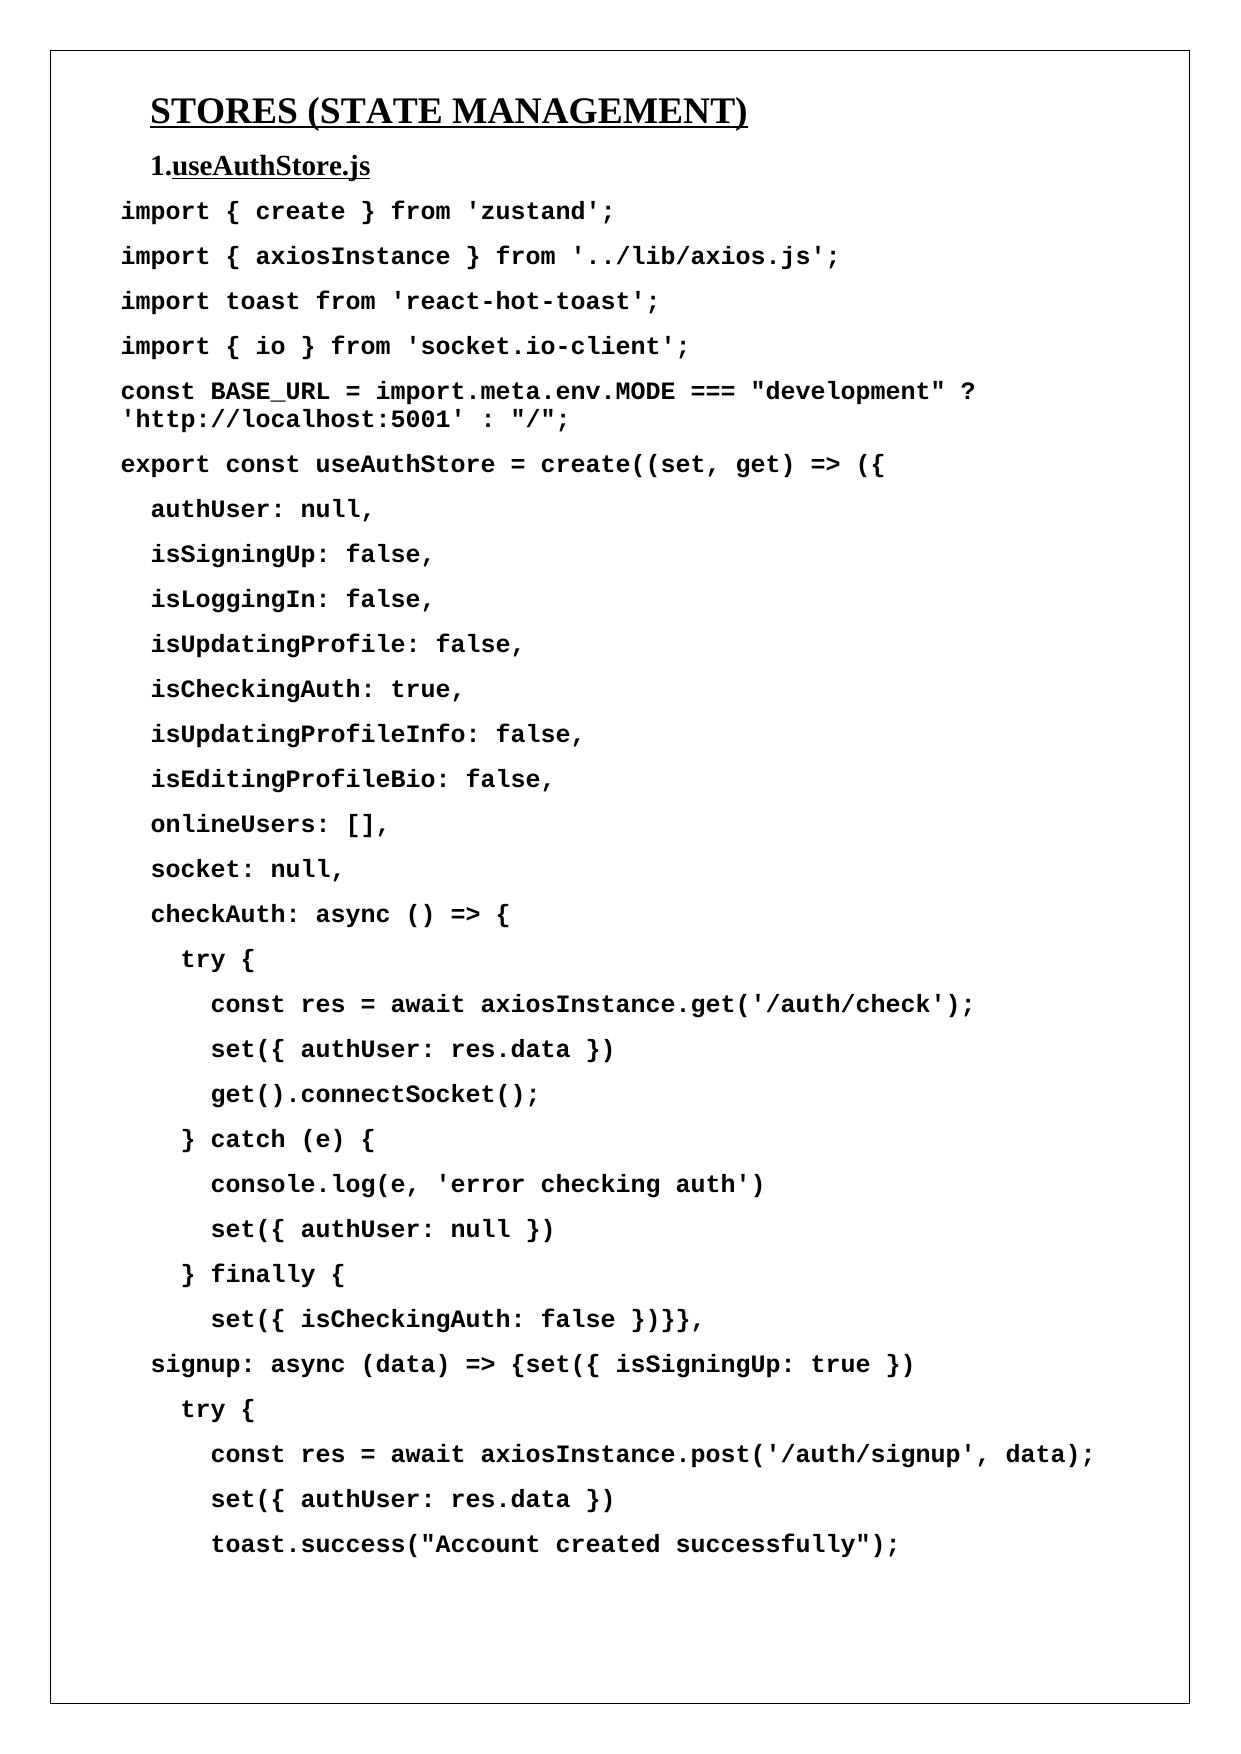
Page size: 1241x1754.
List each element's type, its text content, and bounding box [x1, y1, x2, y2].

text set({ authUser: res.data }) [120, 1037, 1154, 1065]
text authUser: null, [120, 497, 1154, 525]
text 1.useAuthStore.js [150, 148, 1154, 182]
text toast.success("Account created successfully"); [120, 1532, 1154, 1560]
text isSigningUp: false, [120, 542, 1154, 570]
text import { io } from 'socket.io-client'; [120, 334, 1154, 362]
text signup: async (data) => {set({ isSigningUp: true }) [120, 1352, 1154, 1380]
text STORES (STATE MANAGEMENT) [150, 89, 1154, 132]
text socket: null, [120, 857, 1154, 885]
text set({ authUser: res.data }) [120, 1487, 1154, 1515]
text console.log(e, 'error checking auth') [120, 1172, 1154, 1200]
text } finally { [120, 1262, 1154, 1290]
text const res = await axiosInstance.post('/auth/signup', data); [120, 1442, 1154, 1470]
text isLoggingIn: false, [120, 587, 1154, 615]
text set({ authUser: null }) [120, 1217, 1154, 1245]
text import { axiosInstance } from '../lib/axios.js'; [120, 244, 1154, 272]
text try { [120, 1397, 1154, 1425]
text onlineUsers: [], [120, 812, 1154, 840]
text isUpdatingProfile: false, [120, 632, 1154, 660]
text set({ isCheckingAuth: false })}}, [120, 1307, 1154, 1335]
text export const useAuthStore = create((set, get) => ({ [120, 452, 1154, 480]
text isEditingProfileBio: false, [120, 767, 1154, 795]
text checkAuth: async () => { [120, 902, 1154, 930]
text import toast from 'react-hot-toast'; [120, 289, 1154, 317]
text const res = await axiosInstance.get('/auth/check'); [120, 992, 1154, 1020]
text isUpdatingProfileInfo: false, [120, 722, 1154, 750]
text try { [120, 947, 1154, 975]
text isCheckingAuth: true, [120, 677, 1154, 705]
text } catch (e) { [120, 1127, 1154, 1155]
text const BASE_URL = import.meta.env.MODE === "development" ? 'http://localhost:5001' : "/"; [120, 379, 1154, 435]
text import { create } from 'zustand'; [120, 199, 1154, 227]
text get().connectSocket(); [120, 1082, 1154, 1110]
